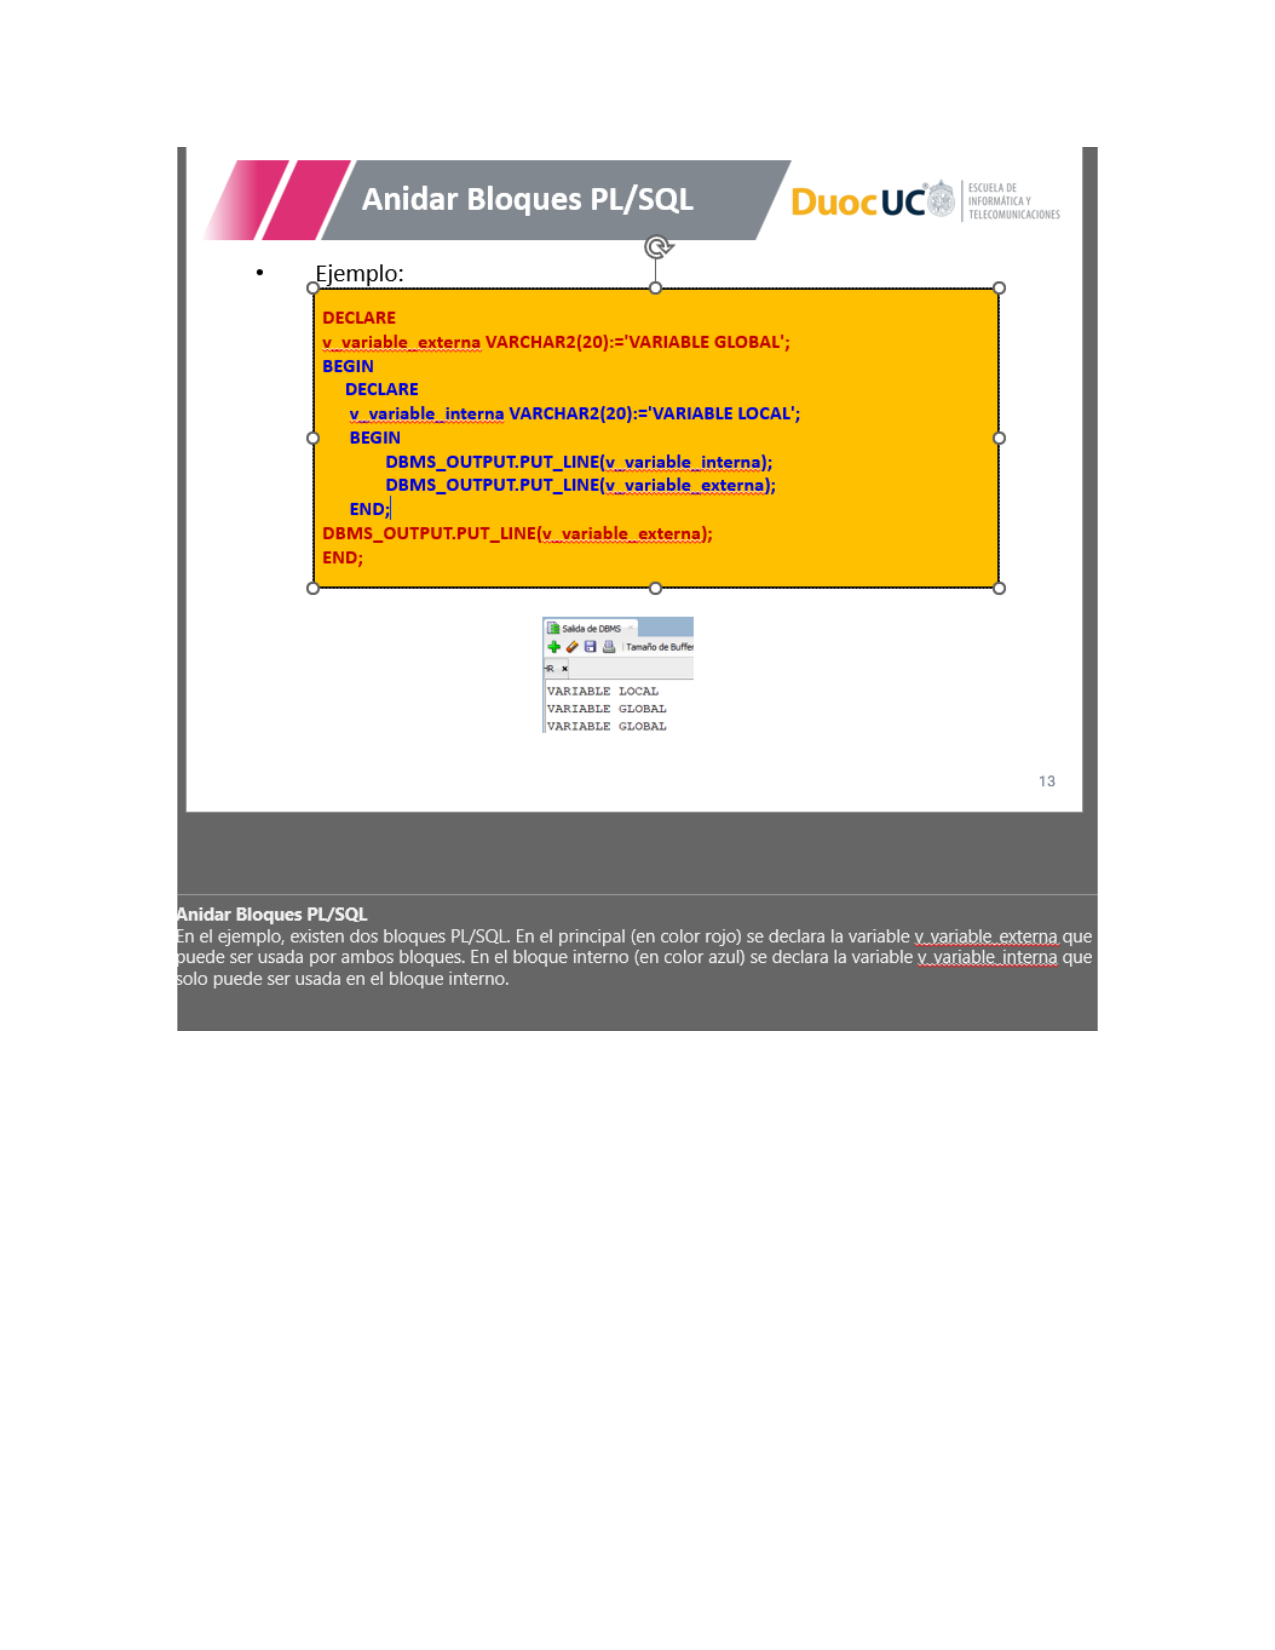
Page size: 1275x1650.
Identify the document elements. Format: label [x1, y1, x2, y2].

picture [177, 147, 1098, 1031]
